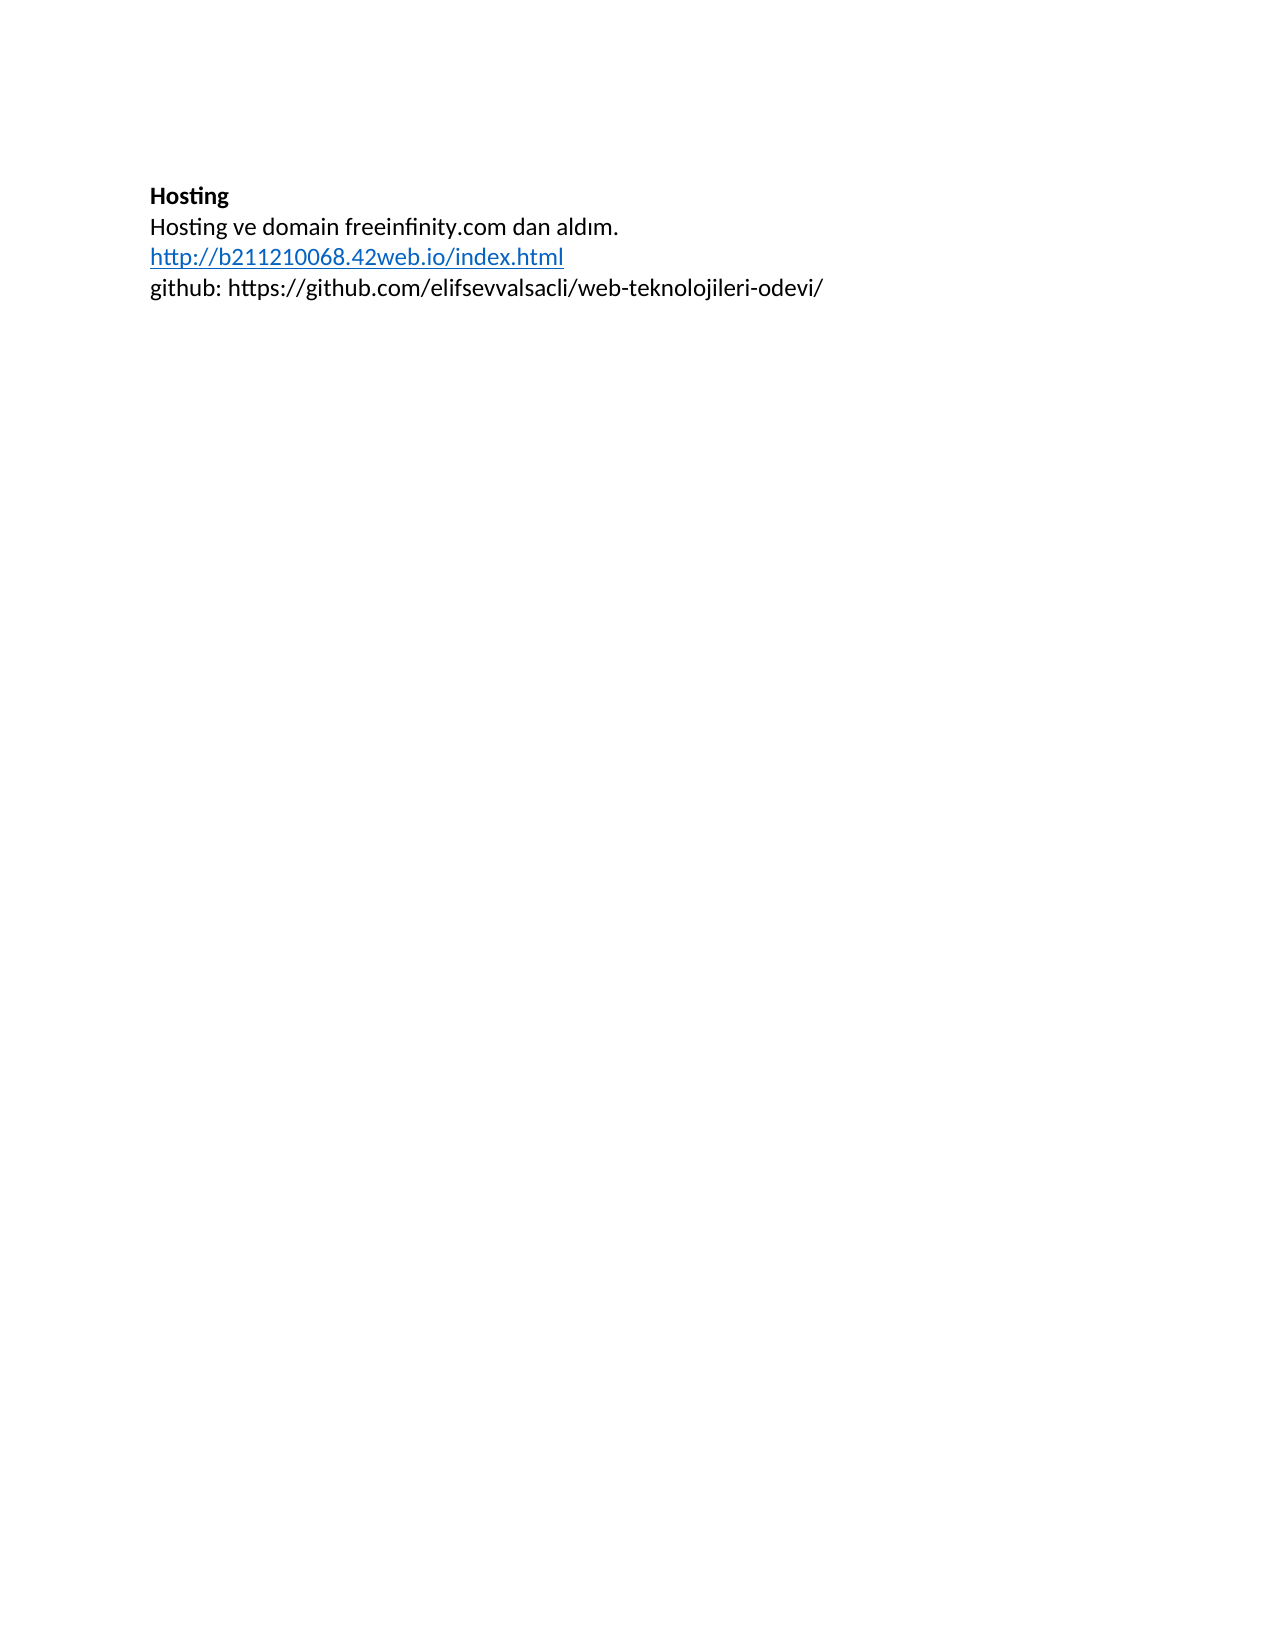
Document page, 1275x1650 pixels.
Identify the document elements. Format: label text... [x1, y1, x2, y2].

text http://b211210068.42web.io/index.html [150, 242, 1125, 272]
text Hosting [150, 181, 1125, 211]
text github: https://github.com/elifsevvalsacli/web-teknolojileri-odevi/ [150, 272, 1125, 303]
text Hosting ve domain freeinfinity.com dan aldım. [150, 211, 1125, 242]
